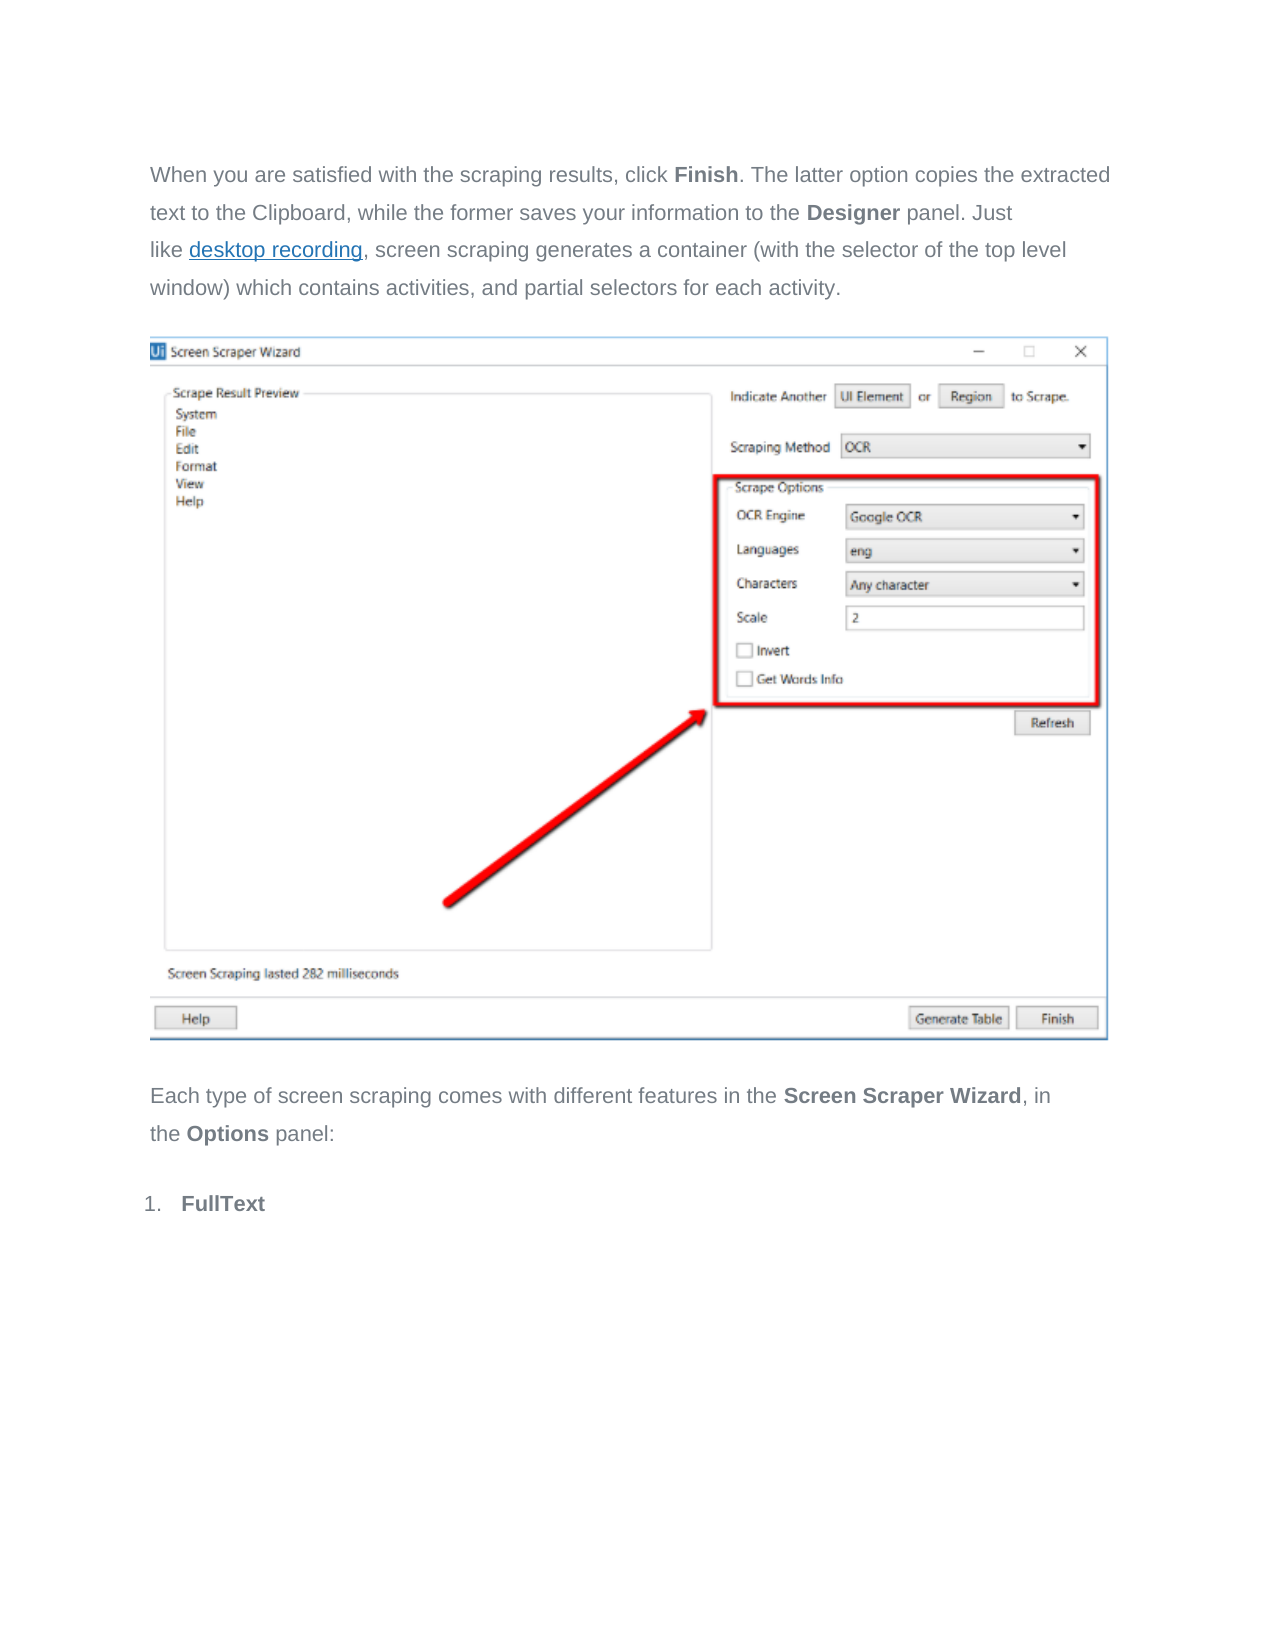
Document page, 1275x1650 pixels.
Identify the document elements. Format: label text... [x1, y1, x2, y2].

picture [150, 329, 1113, 1042]
text When you are satisfied with the scraping results, click Finish. The latter option copies the extracted text to the Clipboard, while the former saves your information to the Designer panel. Just like desktop recording, screen scraping generates a container (with the selector of the top level window) which contains activities, and partial selectors for each activity. [150, 150, 1125, 300]
list FullText [144, 1175, 1125, 1216]
text Each type of screen scraping comes with different features in the Screen Scraper Wizard, in the Options panel: [150, 1071, 1125, 1146]
